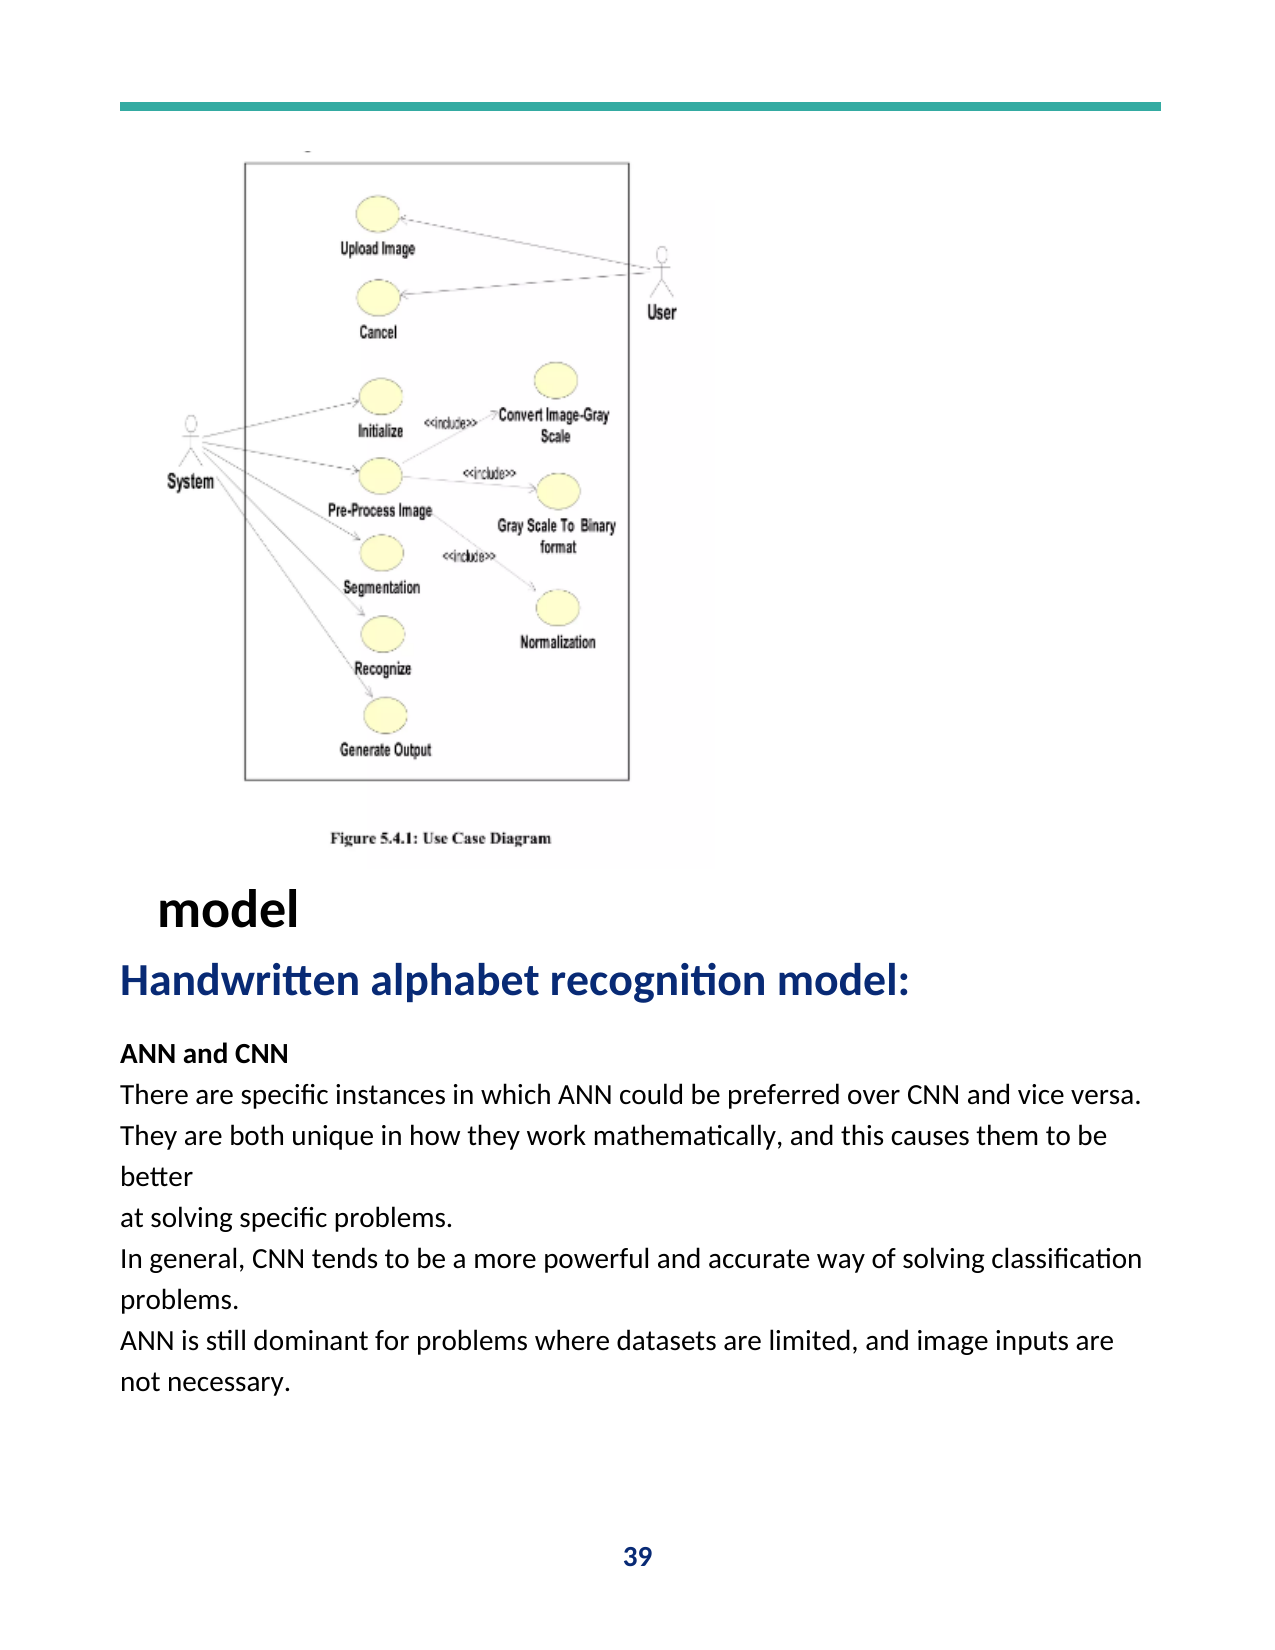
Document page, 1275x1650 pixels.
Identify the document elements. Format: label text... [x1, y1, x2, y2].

text In general, CNN tends to be a more powerful and accurate way of solving classification [120, 1240, 1155, 1276]
text ANN is still dominant for problems where datasets are limited, and image inputs are not necessary. [120, 1322, 1155, 1399]
text There are specific instances in which ANN could be preferred over CNN and vice versa. [120, 1076, 1155, 1112]
picture [157, 151, 716, 869]
text Handwritten alphabet recognition model: [120, 950, 1155, 1006]
text ANN and CNN [120, 1036, 1155, 1071]
text model [157, 874, 1155, 941]
text They are both unique in how they work mathematically, and this causes them to be better [120, 1117, 1155, 1194]
text problems. [120, 1281, 1155, 1317]
text at solving specific problems. [120, 1199, 1155, 1235]
